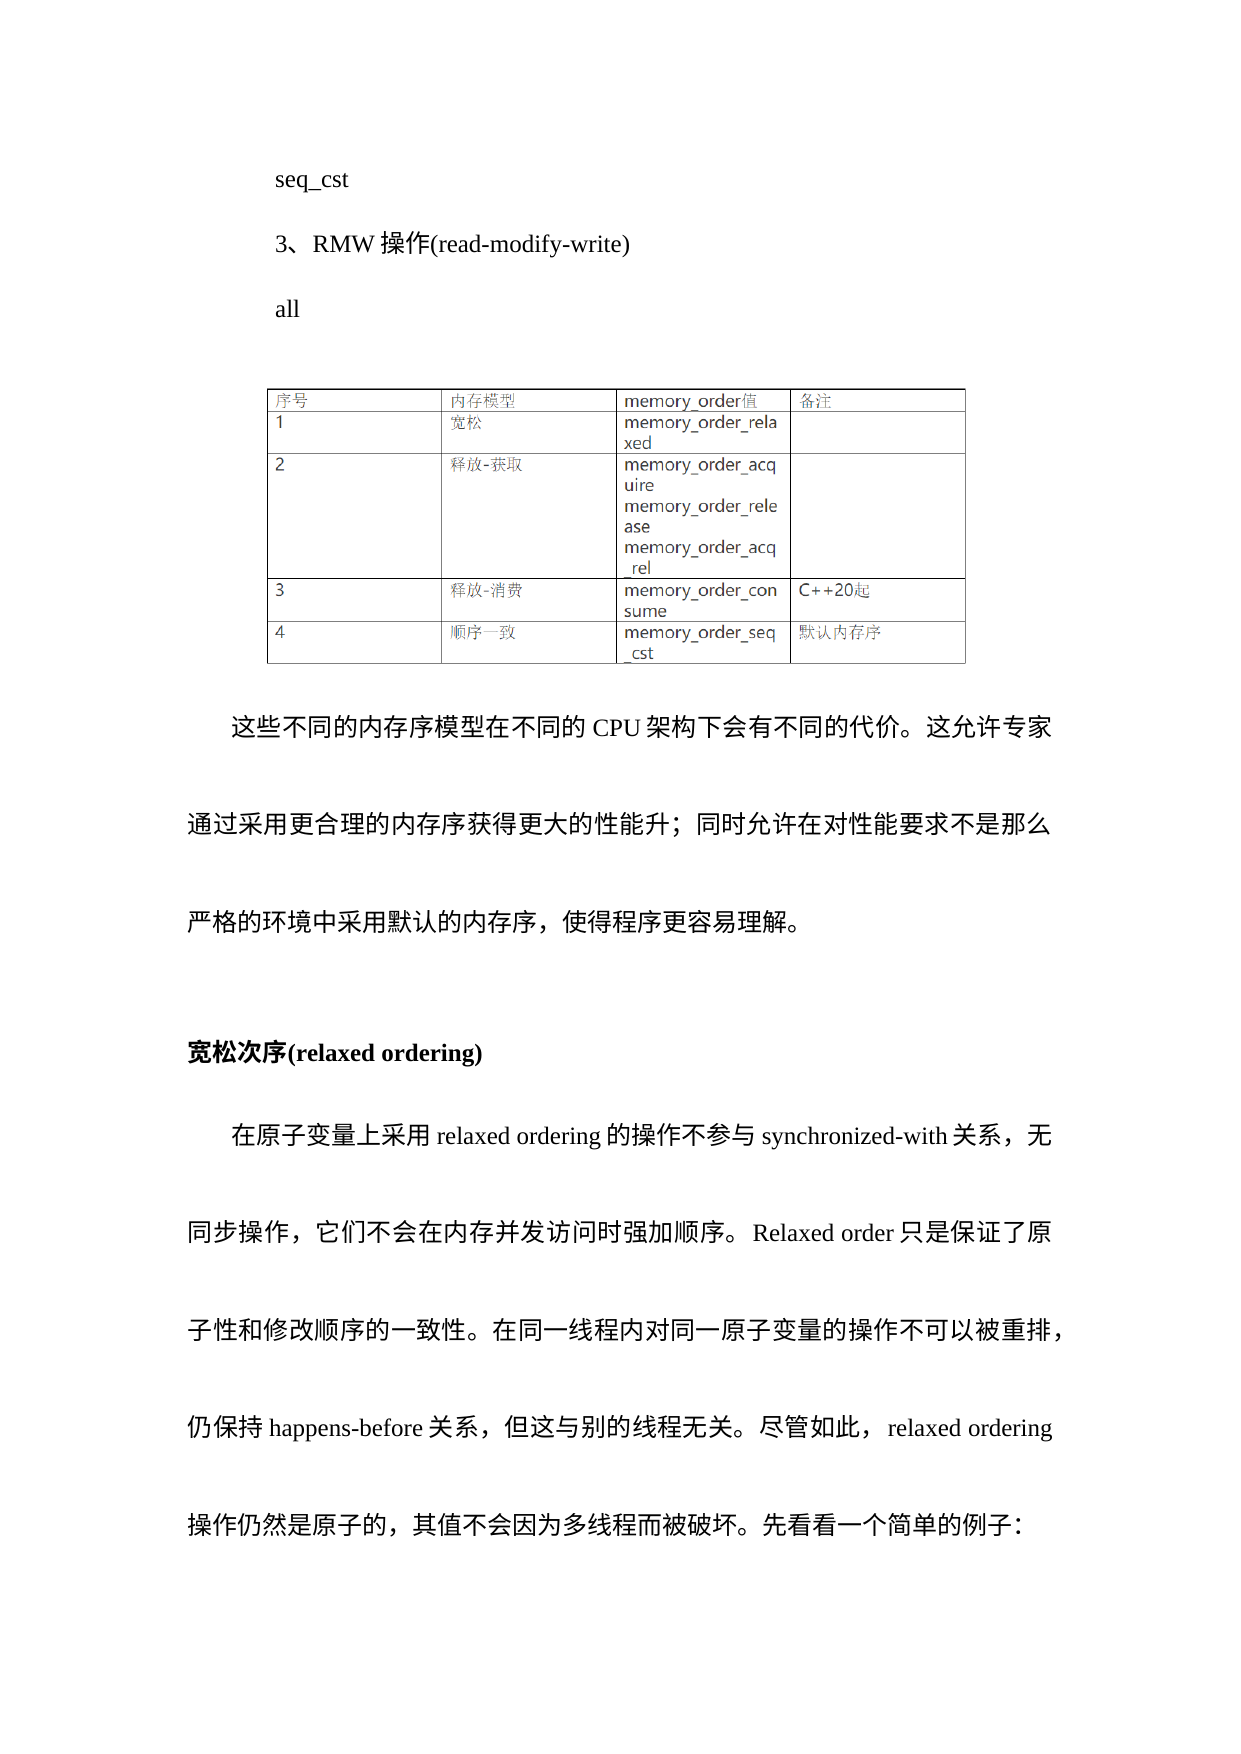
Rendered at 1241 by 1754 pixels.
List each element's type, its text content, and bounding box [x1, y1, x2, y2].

text all [231, 292, 1053, 324]
text 在原子变量上采用relaxed ordering的操作不参与synchronized-with关系，无同步操作，它们不会在内存并发访问时强加顺序。Relaxed order只是保证了原子性和修改顺序的一致性。在同一线程内对同一原子变量的操作不可以被重排，仍保持happens-before关系，但这与别的线程无关。尽管如此，relaxed ordering操作仍然是原子的，其值不会因为多线程而被破坏。先看看一个简单的例子： [187, 1101, 1053, 1556]
text seq_cst [231, 162, 1053, 194]
subtitle 宽松次序(relaxed ordering) [187, 1018, 1053, 1083]
text 这些不同的内存序模型在不同的CPU架构下会有不同的代价。这允许专家通过采用更合理的内存序获得更大的性能升；同时允许在对性能要求不是那么严格的环境中采用默认的内存序，使得程序更容易理解。 [187, 693, 1053, 953]
picture [259, 385, 982, 677]
text 3、RMW操作(read-modify-write) [231, 209, 1053, 274]
